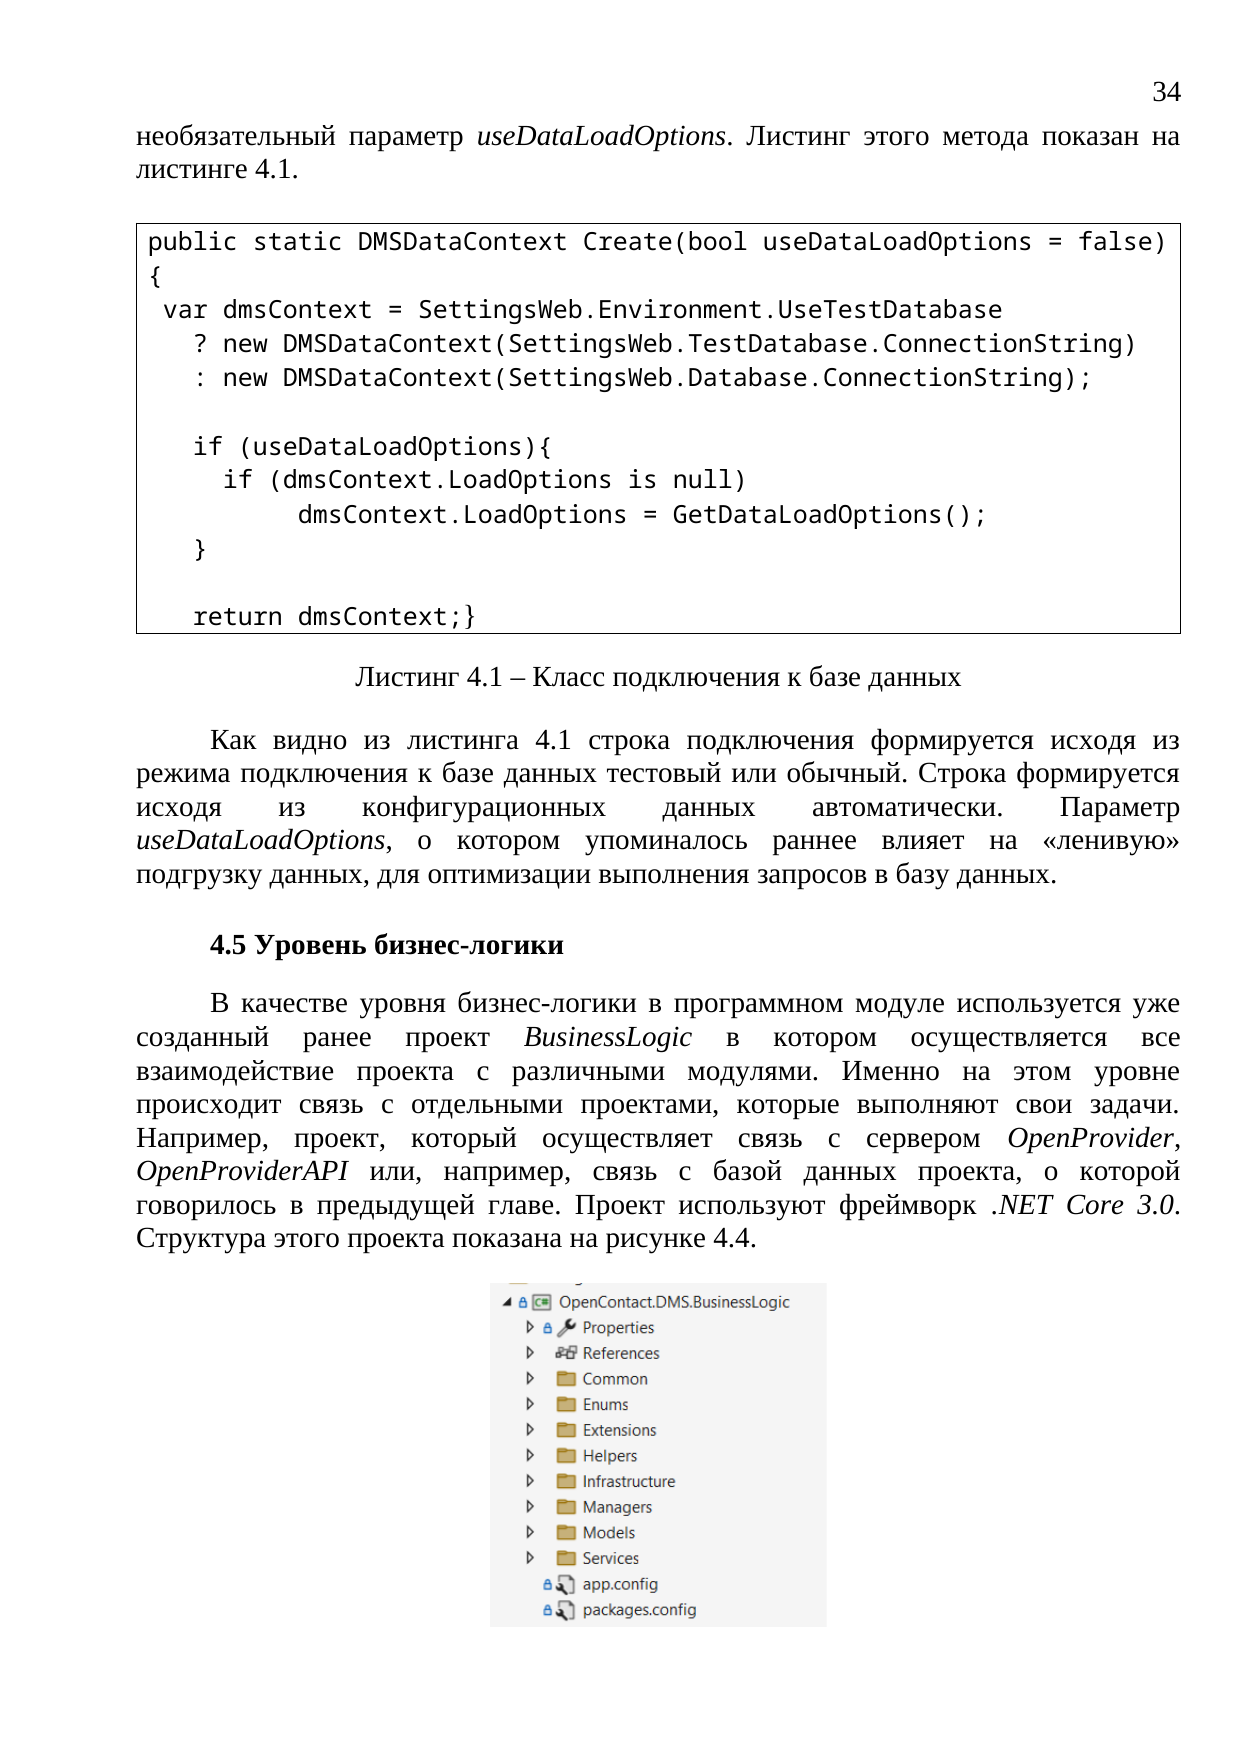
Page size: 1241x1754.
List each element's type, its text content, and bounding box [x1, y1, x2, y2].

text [136, 118, 1181, 185]
text 4.5 Уровень бизнес-логики [136, 927, 1181, 961]
text В качестве уровня бизнес-логики в программном модуле используется уже созданный ранее проект BusinessLogic в котором осуществляется все взаимодействие проекта с различными модулями. Именно на этом уровне происходит связь с отдельными проектами, которые выполняют свои задачи. Например, проект, который осуществляет связь с сервером OpenProvider, OpenProviderAPI или, например, связь с базой данных проекта, о которой говорилось в предыдущей главе. Проект используют фреймворк .NET Core 3.0. Структура этого проекта показана на рисунке 4.4. [136, 986, 1181, 1254]
table_header public static DMSDataContext Create(bool useDataLoadOptions = false) { var dmsContext = SettingsWeb.Environment.UseTestDatabase ? new DMSDataContext(SettingsWeb.TestDatabase.ConnectionString) : new DMSDataContext(SettingsWeb.Database.ConnectionString); if (useDataLoadOptions){ if (dmsContext.LoadOptions is null) dmsContext.LoadOptions = GetDataLoadOptions(); } return dmsContext;} [137, 224, 1180, 633]
text Как видно из листинга 4.1 строка подключения формируется исходя из режима подключения к базе данных тестовый или обычный. Строка формируется исходя из конфигурационных данных автоматически. Параметр useDataLoadOptions, о котором упоминалось раннее влияет на «ленивую» подгрузку данных, для оптимизации выполнения запросов в базу данных. [136, 722, 1181, 889]
text Листинг 4.1 – Класс подключения к базе данных [136, 659, 1181, 693]
picture [490, 1283, 827, 1627]
